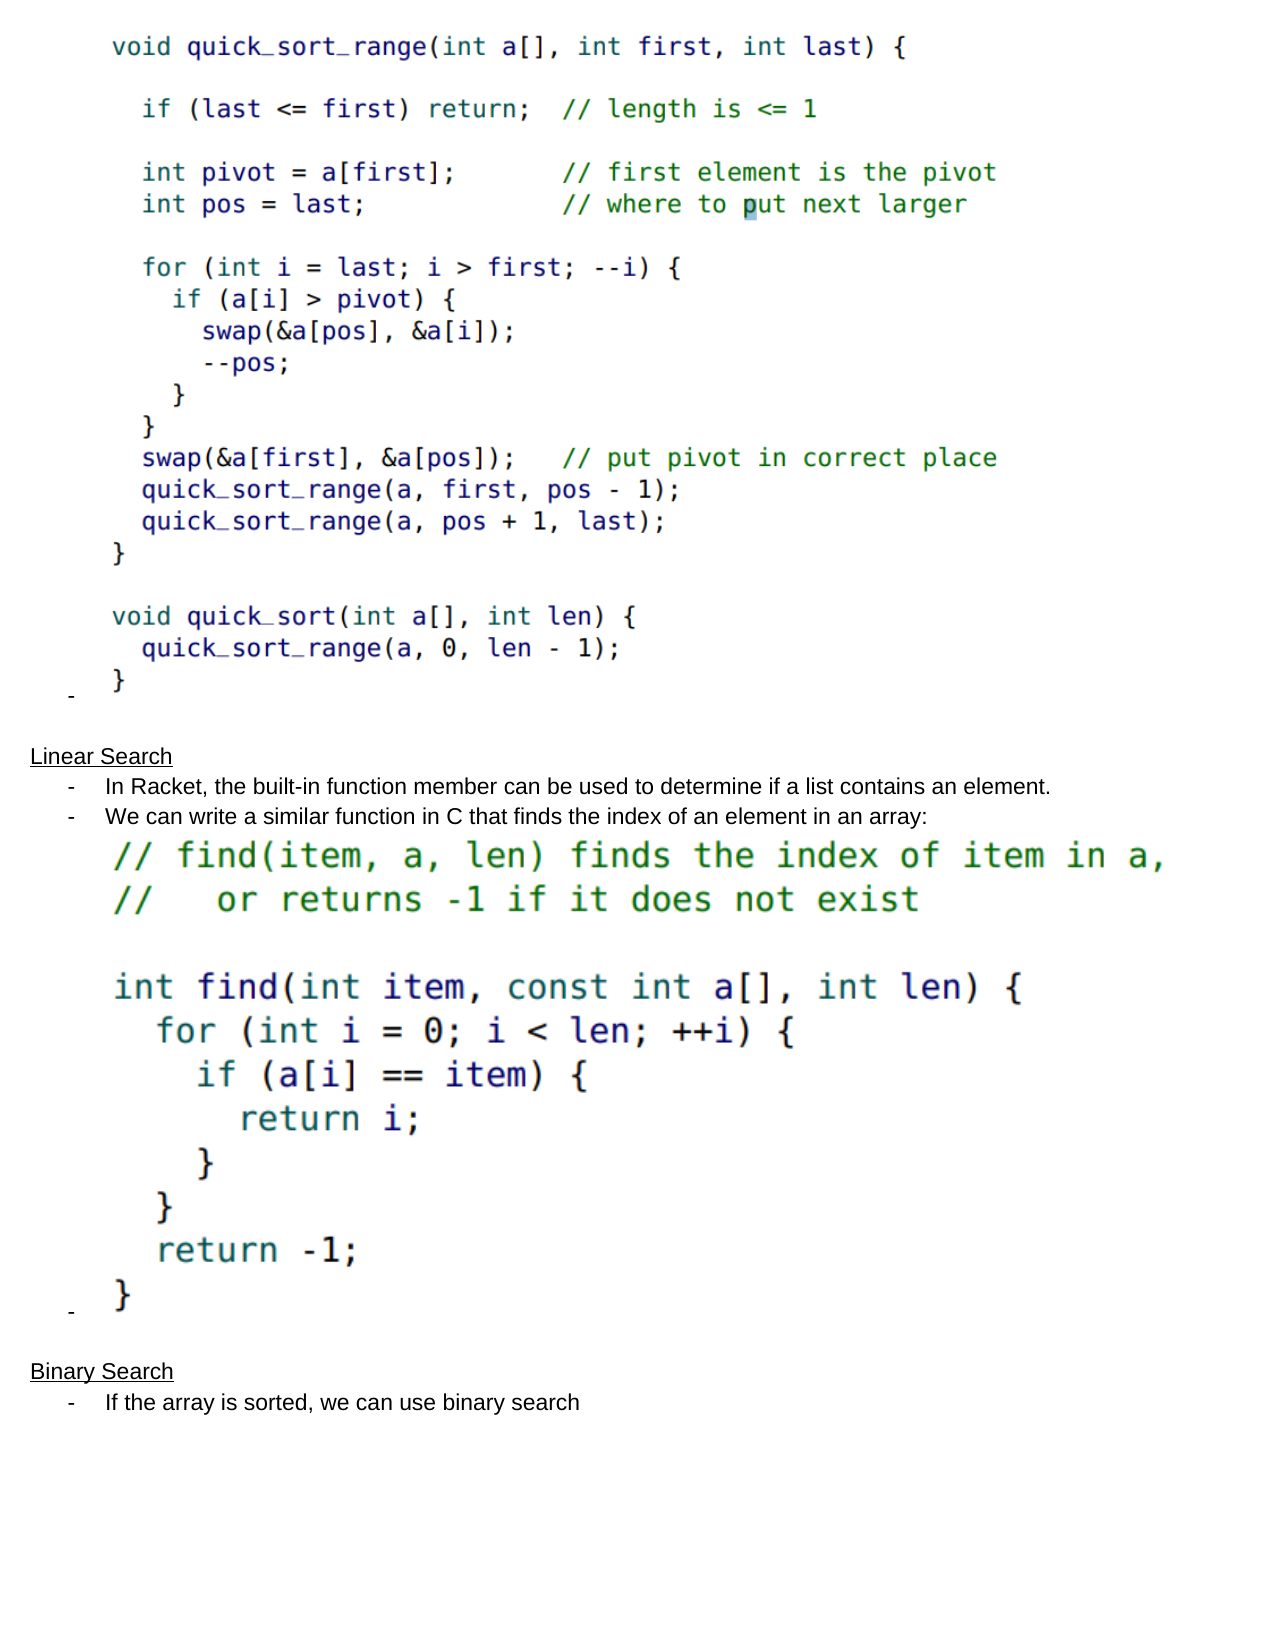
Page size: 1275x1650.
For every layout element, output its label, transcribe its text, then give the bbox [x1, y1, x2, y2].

text Linear Search [30, 743, 1245, 769]
picture [105, 30, 1004, 704]
list We can write a similar function in C that finds the index of an element in an array: [67, 803, 1245, 829]
picture [105, 833, 1179, 1320]
list If the array is sorted, we can use binary search [67, 1388, 1245, 1415]
text Binary Search [30, 1358, 1245, 1385]
list In Racket, the built-in function member can be used to determine if a list contains an element. [67, 773, 1245, 799]
